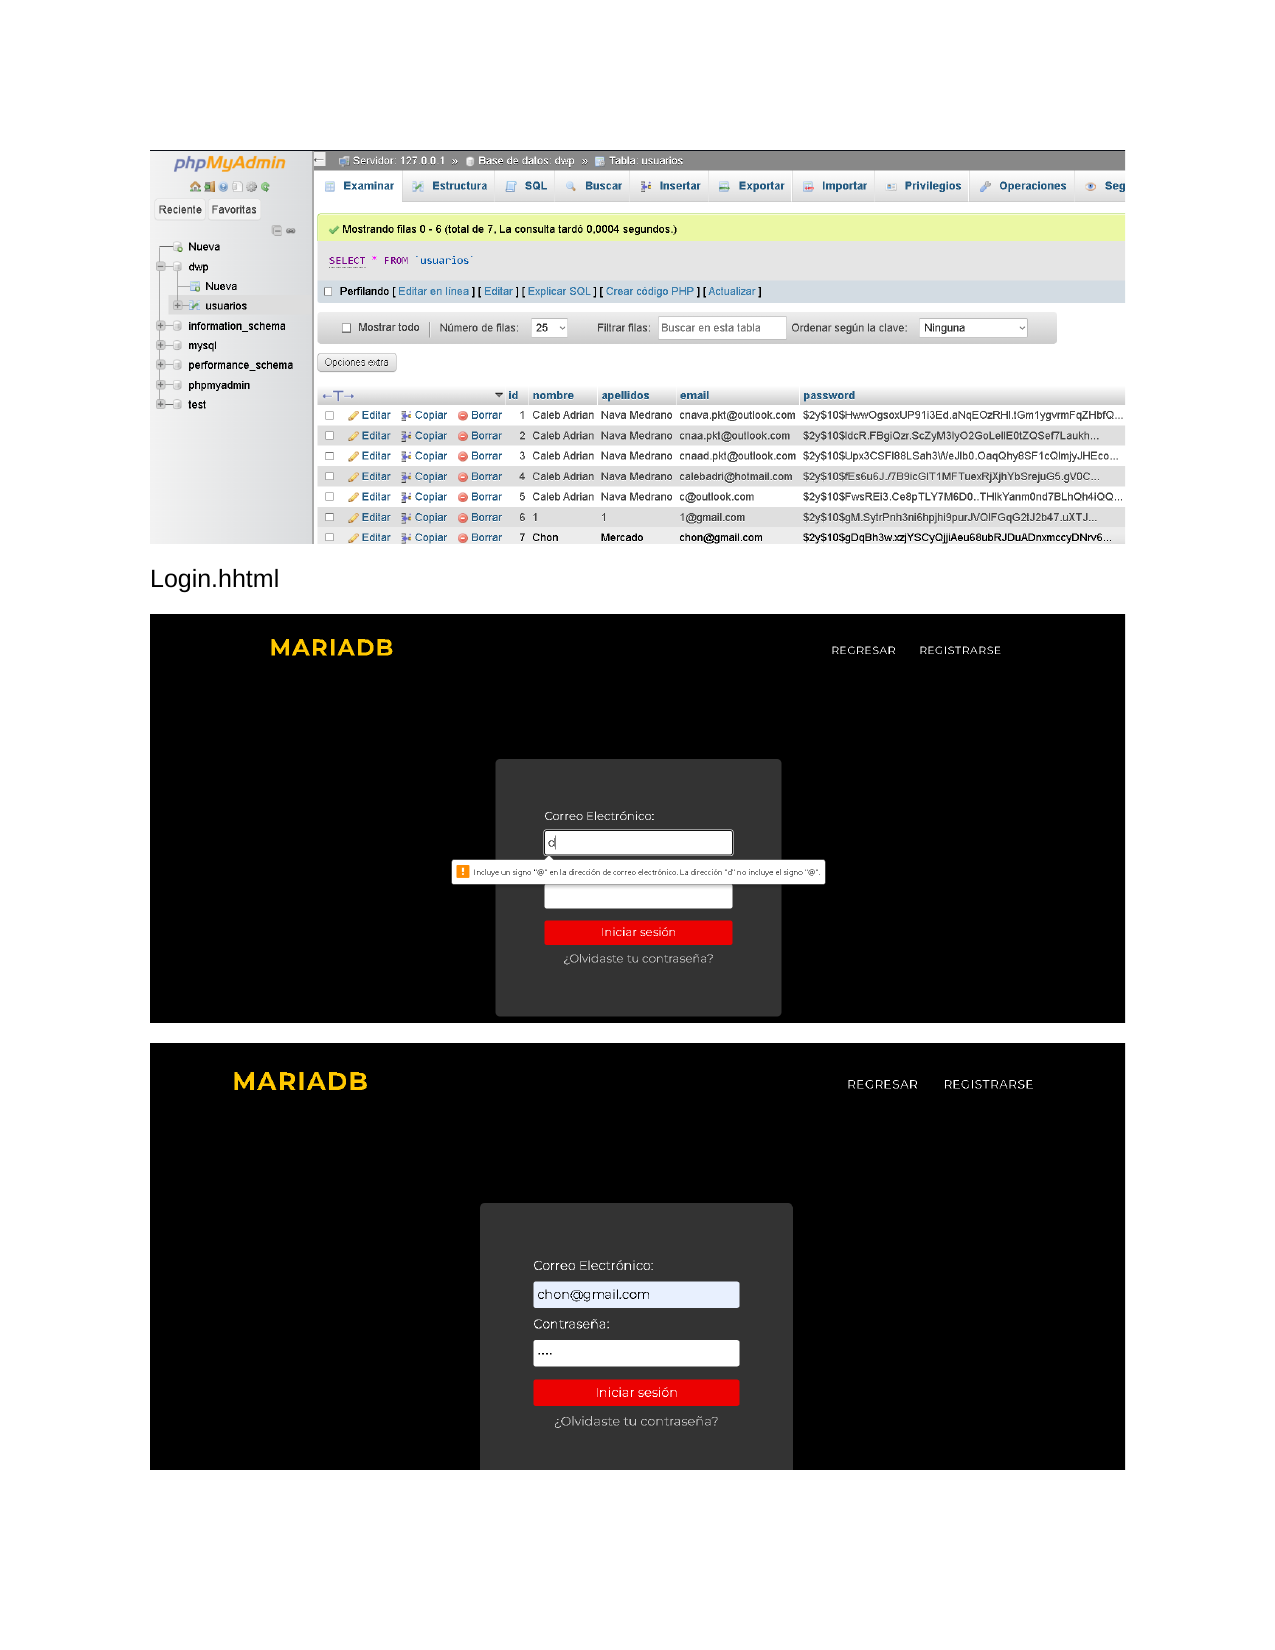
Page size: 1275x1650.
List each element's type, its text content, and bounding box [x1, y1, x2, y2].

picture [150, 150, 1125, 544]
picture [150, 614, 1125, 1023]
picture [150, 1043, 1125, 1470]
text Login.hhtml [150, 564, 1125, 593]
